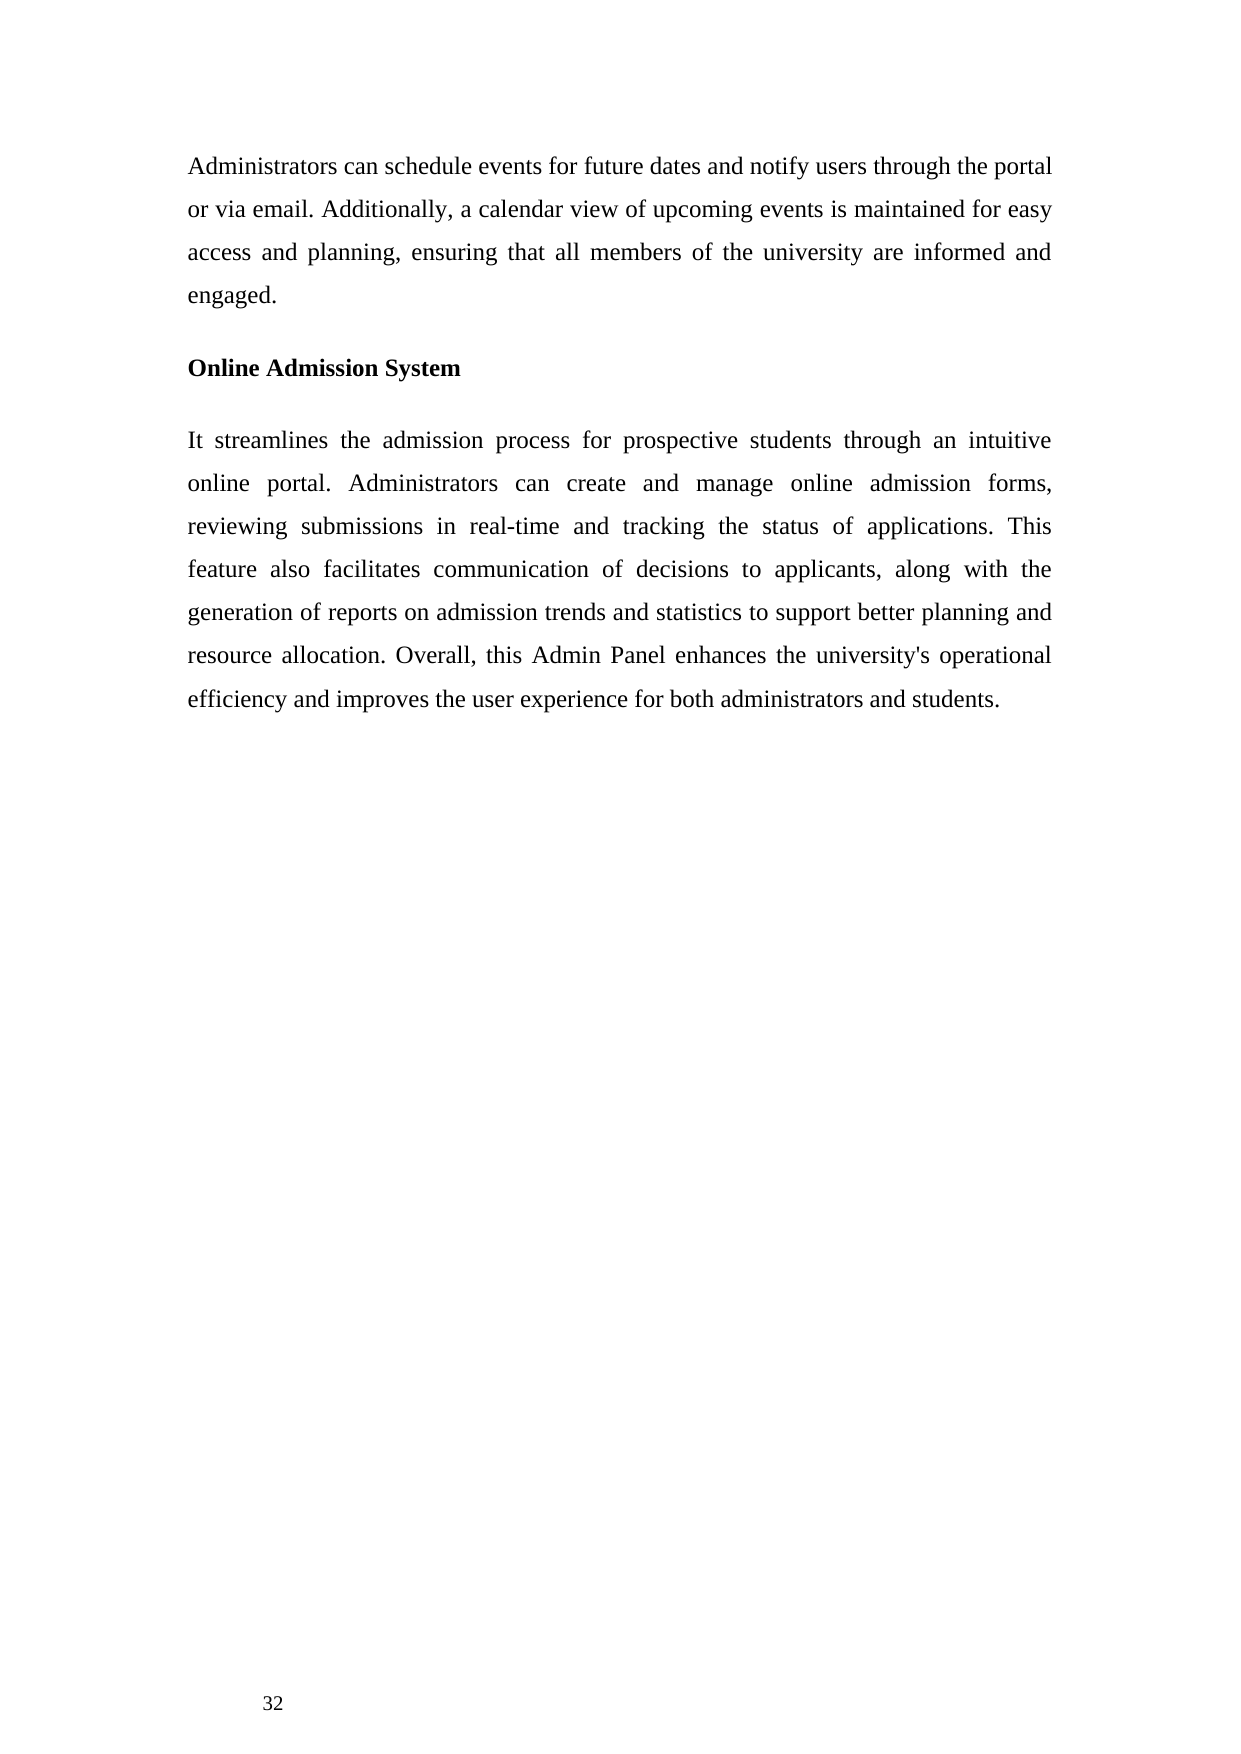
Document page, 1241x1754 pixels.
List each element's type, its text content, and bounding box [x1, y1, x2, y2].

text Online Admission System [187, 353, 1053, 381]
text It streamlines the admission process for prospective students through an intuitive online portal. Administrators can create and manage online admission forms, reviewing submissions in real-time and tracking the status of applications. This feature also facilitates communication of decisions to applicants, along with the generation of reports on admission trends and statistics to support better planning and resource allocation. Overall, this Admin Panel enhances the university's operational efficiency and improves the user experience for both administrators and students. [187, 425, 1053, 712]
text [187, 151, 1053, 309]
